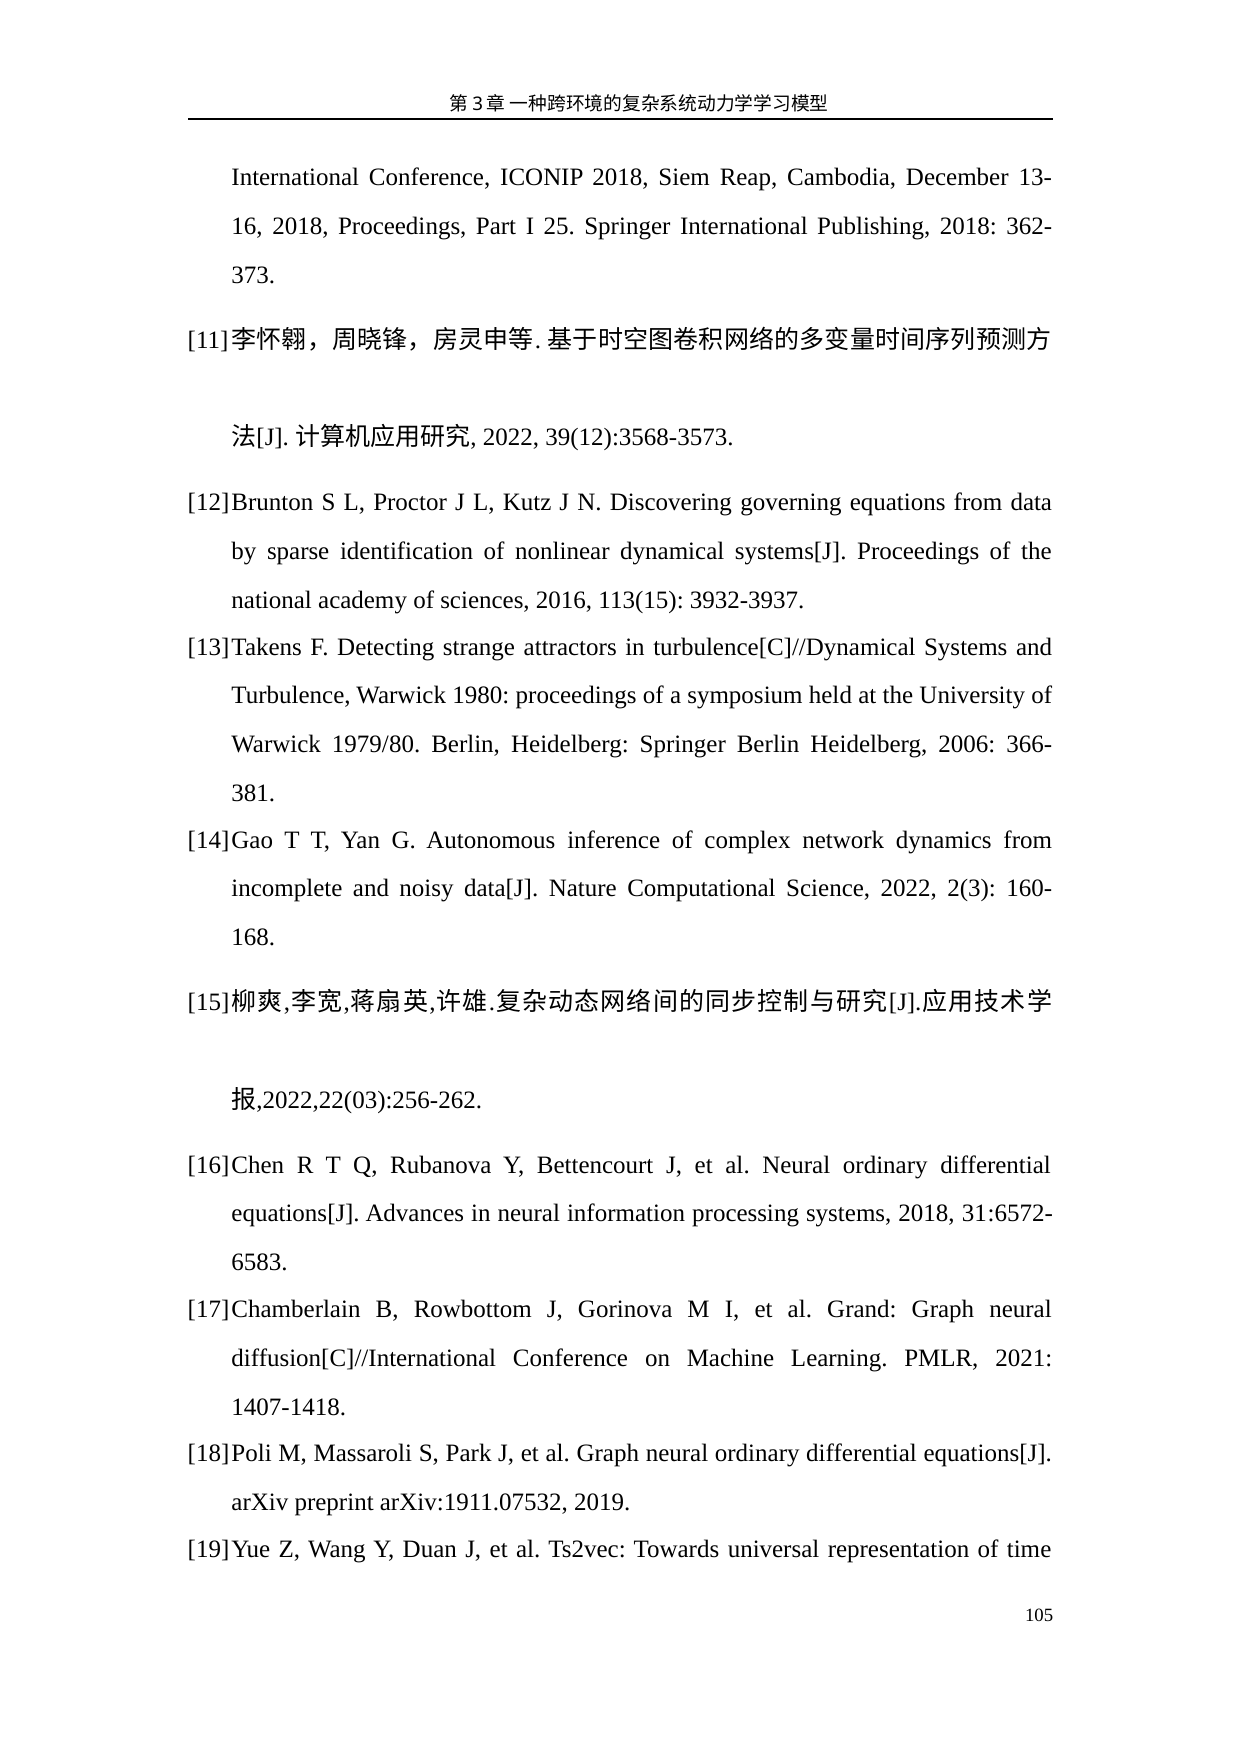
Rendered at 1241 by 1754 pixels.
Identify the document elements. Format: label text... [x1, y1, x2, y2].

list Chamberlain B, Rowbottom J, Gorinova M I, et al. Grand: Graph neural diffusion[C]//International Conference on Machine Learning. PMLR, 2021: 1407-1418. [187, 1292, 1053, 1422]
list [187, 1532, 1053, 1565]
list 柳爽,李宽,蒋扇英,许雄.复杂动态网络间的同步控制与研究[J].应用技术学报,2022,22(03):256-262. [187, 967, 1053, 1130]
list Gao T T, Yan G. Autonomous inference of complex network dynamics from incomplete and noisy data[J]. Nature Computational Science, 2022, 2(3): 160-168. [187, 823, 1053, 953]
list Takens F. Detecting strange attractors in turbulence[C]//Dynamical Systems and Turbulence, Warwick 1980: proceedings of a symposium held at the University of Warwick 1979/80. Berlin, Heidelberg: Springer Berlin Heidelberg, 2006: 366-381. [187, 630, 1053, 808]
list Brunton S L, Proctor J L, Kutz J N. Discovering governing equations from data by sparse identification of nonlinear dynamical systems[J]. Proceedings of the national academy of sciences, 2016, 113(15): 3932-3937. [187, 485, 1053, 615]
list 李怀翱，周晓锋，房灵申等. 基于时空图卷积网络的多变量时间序列预测方法[J]. 计算机应用研究, 2022, 39(12):3568-3573. [187, 305, 1053, 467]
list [187, 160, 1053, 290]
list Poli M, Massaroli S, Park J, et al. Graph neural ordinary differential equations[J]. arXiv preprint arXiv:1911.07532, 2019. [187, 1437, 1053, 1518]
list Chen R T Q, Rubanova Y, Bettencourt J, et al. Neural ordinary differential equations[J]. Advances in neural information processing systems, 2018, 31:6572-6583. [187, 1148, 1053, 1278]
